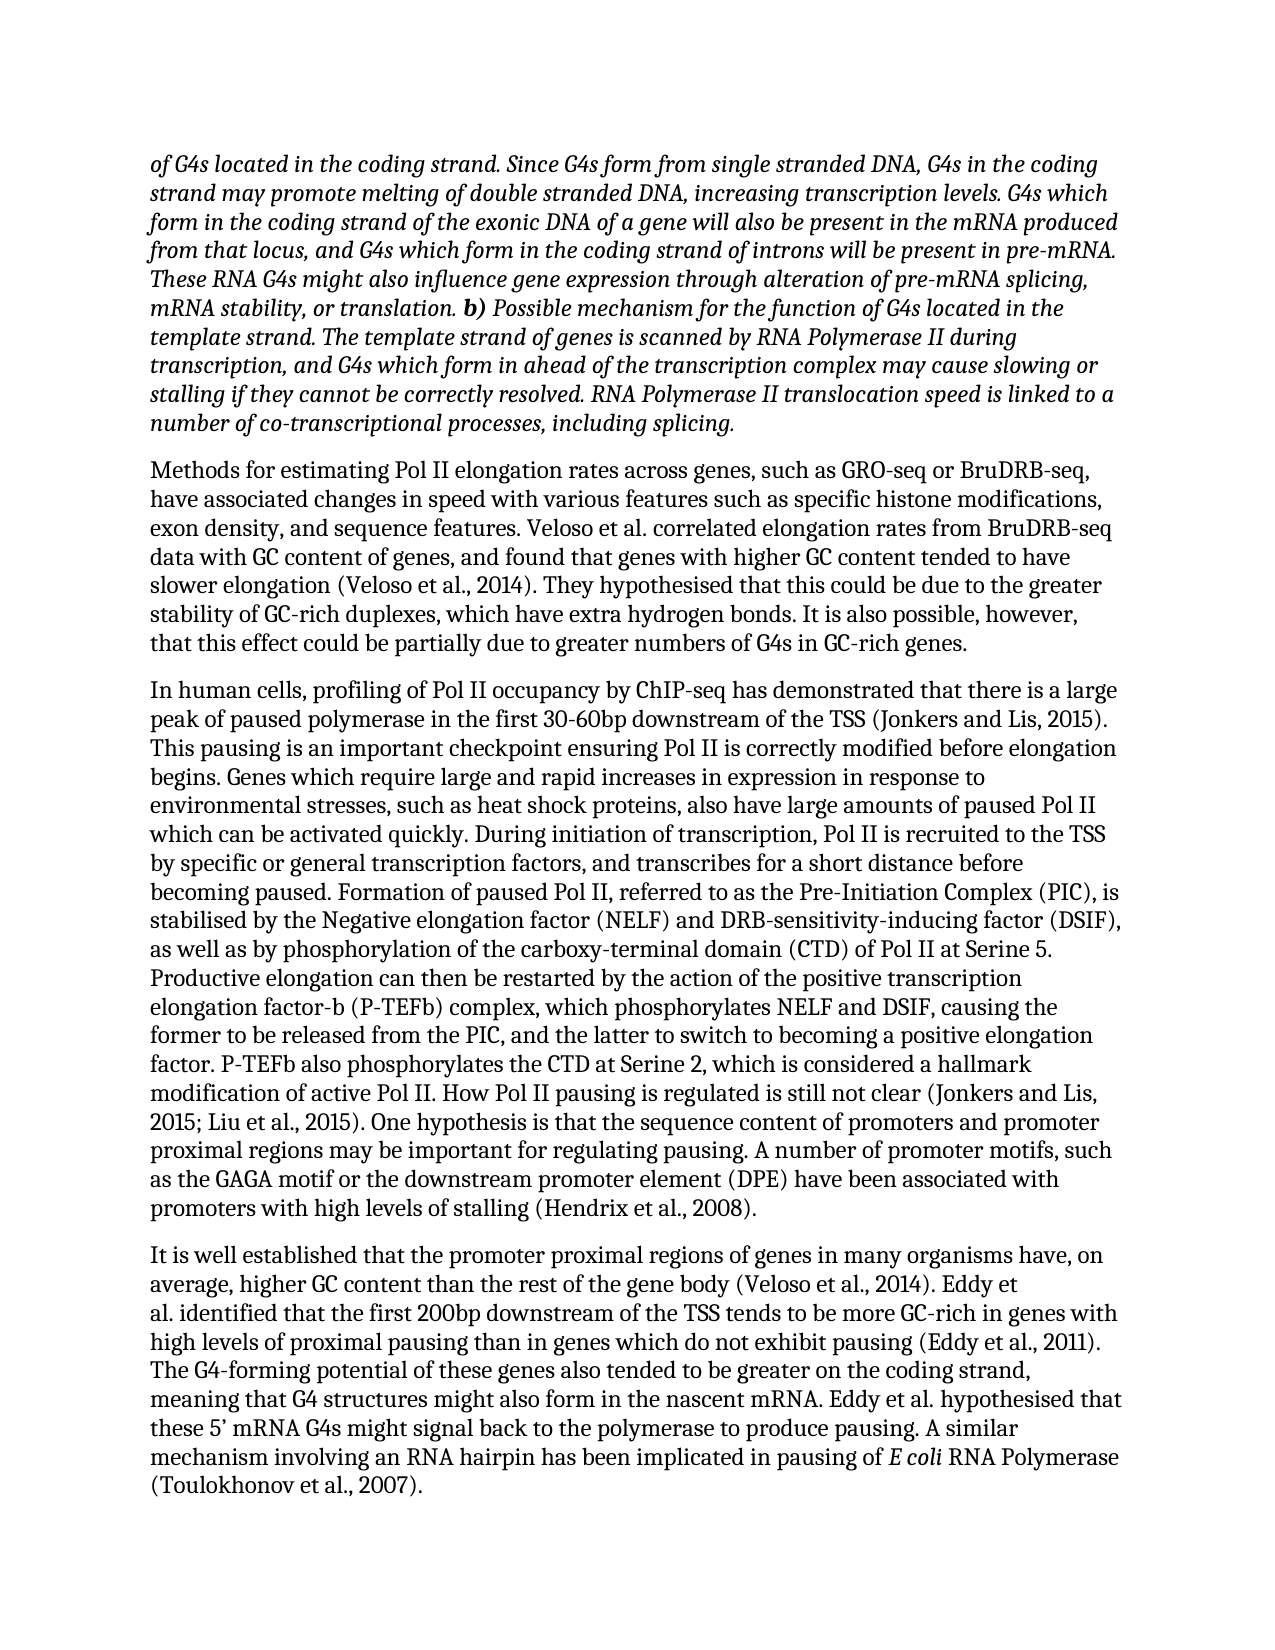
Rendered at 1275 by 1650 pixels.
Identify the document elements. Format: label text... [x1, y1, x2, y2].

text In human cells, profiling of Pol II occupancy by ChIP-seq has demonstrated that there is a large peak of paused polymerase in the first 30-60bp downstream of the TSS (Jonkers and Lis, 2015). This pausing is an important checkpoint ensuring Pol II is correctly modified before elongation begins. Genes which require large and rapid increases in expression in response to environmental stresses, such as heat shock proteins, also have large amounts of paused Pol II which can be activated quickly. During initiation of transcription, Pol II is recruited to the TSS by specific or general transcription factors, and transcribes for a short distance before becoming paused. Formation of paused Pol II, referred to as the Pre-Initiation Complex (PIC), is stabilised by the Negative elongation factor (NELF) and DRB-sensitivity-inducing factor (DSIF), as well as by phosphorylation of the carboxy-terminal domain (CTD) of Pol II at Serine 5. Productive elongation can then be restarted by the action of the positive transcription elongation factor-b (P-TEFb) complex, which phosphorylates NELF and DSIF, causing the former to be released from the PIC, and the latter to switch to becoming a positive elongation factor. P-TEFb also phosphorylates the CTD at Serine 2, which is considered a hallmark modification of active Pol II. How Pol II pausing is regulated is still not clear (Jonkers and Lis, 2015; Liu et al., 2015). One hypothesis is that the sequence content of promoters and promoter proximal regions may be important for regulating pausing. A number of promoter motifs, such as the GAGA motif or the downstream promoter element (DPE) have been associated with promoters with high levels of stalling (Hendrix et al., 2008). [150, 676, 1125, 1222]
text It is well established that the promoter proximal regions of genes in many organisms have, on average, higher GC content than the rest of the gene body (Veloso et al., 2014). Eddy et al. identified that the first 200bp downstream of the TSS tends to be more GC-rich in genes with high levels of proximal pausing than in genes which do not exhibit pausing (Eddy et al., 2011). The G4-forming potential of these genes also tended to be greater on the coding strand, meaning that G4 structures might also form in the nascent mRNA. Eddy et al. hypothesised that these 5’ mRNA G4s might signal back to the polymerase to produce pausing. A similar mechanism involving an RNA hairpin has been implicated in pausing of E coli RNA Polymerase (Toulokhonov et al., 2007). [150, 1241, 1125, 1500]
text Methods for estimating Pol II elongation rates across genes, such as GRO-seq or BruDRB-seq, have associated changes in speed with various features such as specific histone modifications, exon density, and sequence features. Veloso et al. correlated elongation rates from BruDRB-seq data with GC content of genes, and found that genes with higher GC content tended to have slower elongation (Veloso et al., 2014). They hypothesised that this could be due to the greater stability of GC-rich duplexes, which have extra hydrogen bonds. It is also possible, however, that this effect could be partially due to greater numbers of G4s in GC-rich genes. [150, 456, 1125, 657]
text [150, 150, 1125, 437]
